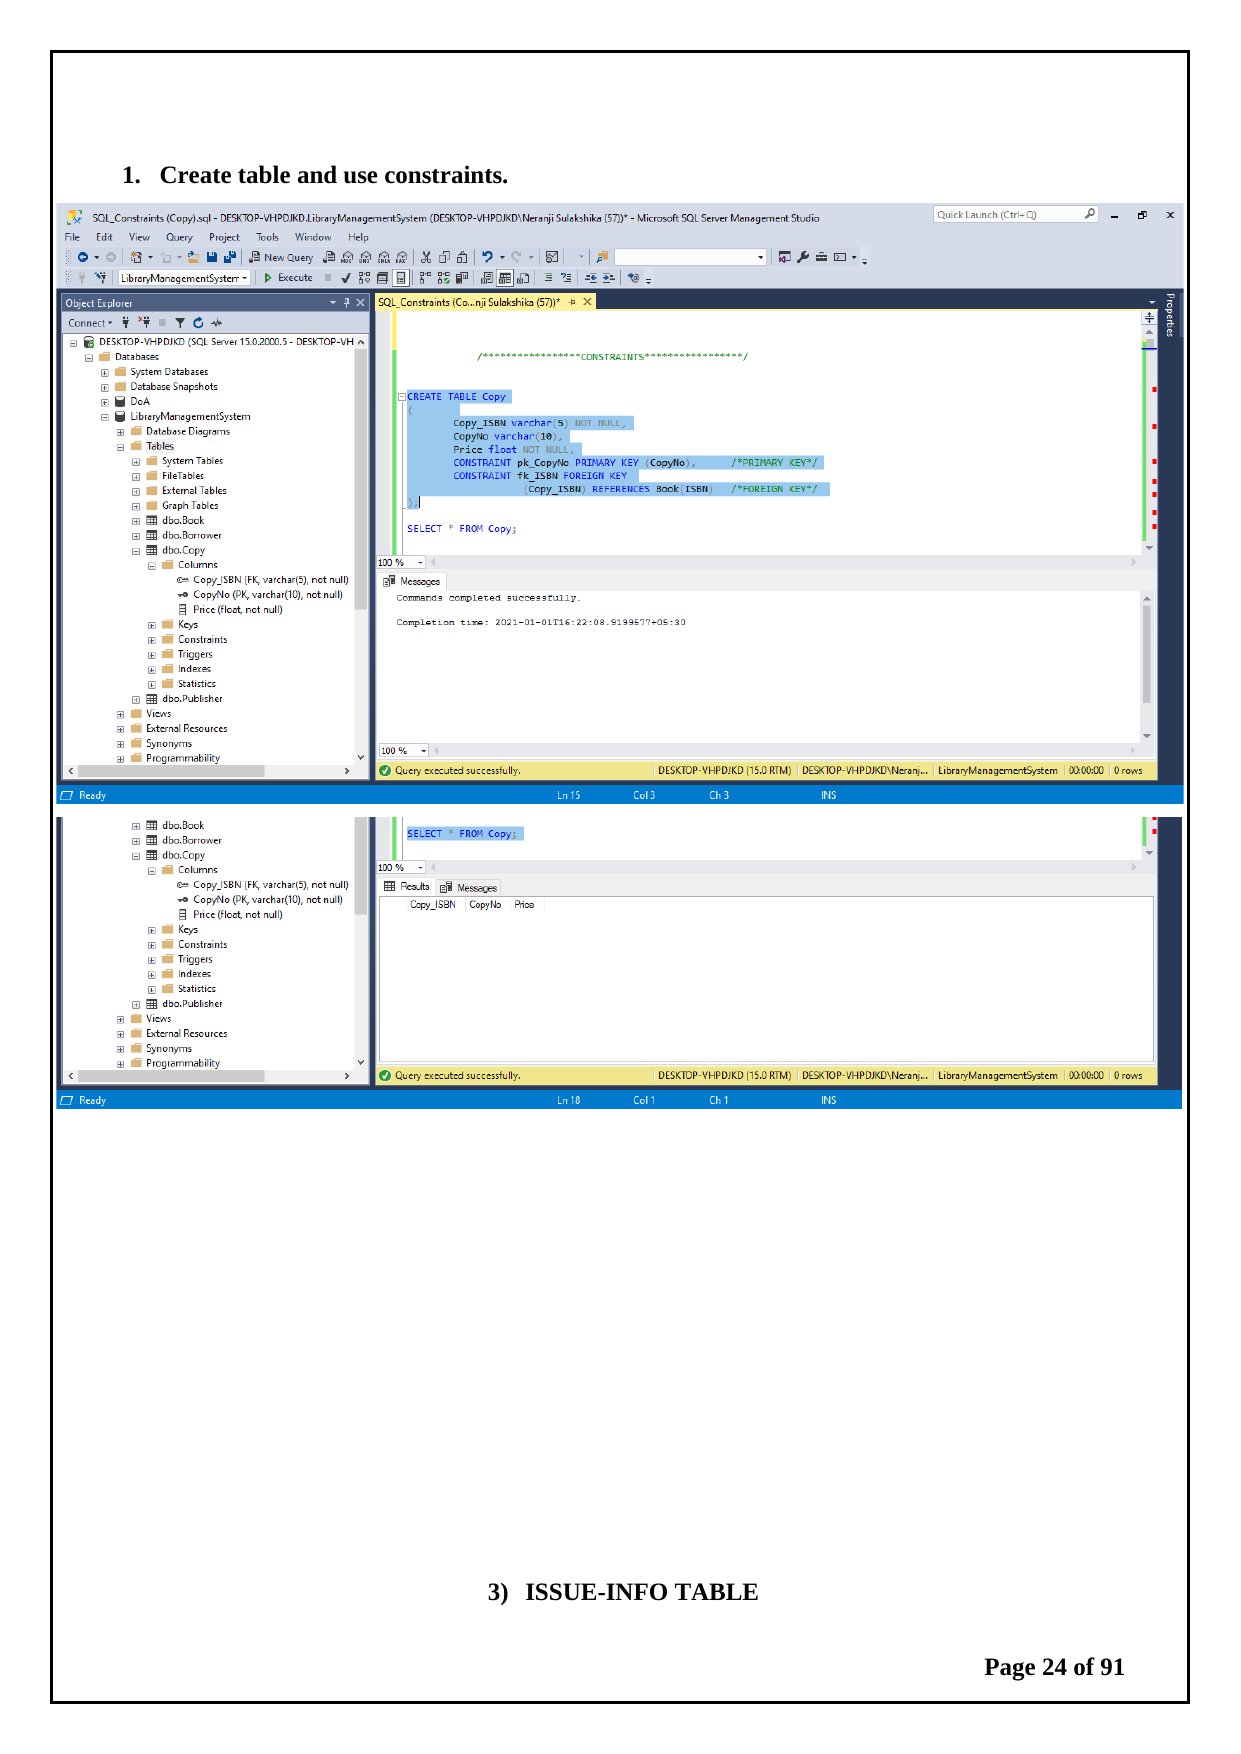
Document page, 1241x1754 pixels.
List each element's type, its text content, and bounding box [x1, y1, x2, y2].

subtitle Create table and use constraints. [122, 160, 1125, 189]
subtitle ISSUE-INFO TABLE [122, 1577, 1125, 1605]
picture [56, 203, 1184, 804]
picture [56, 817, 1182, 1109]
